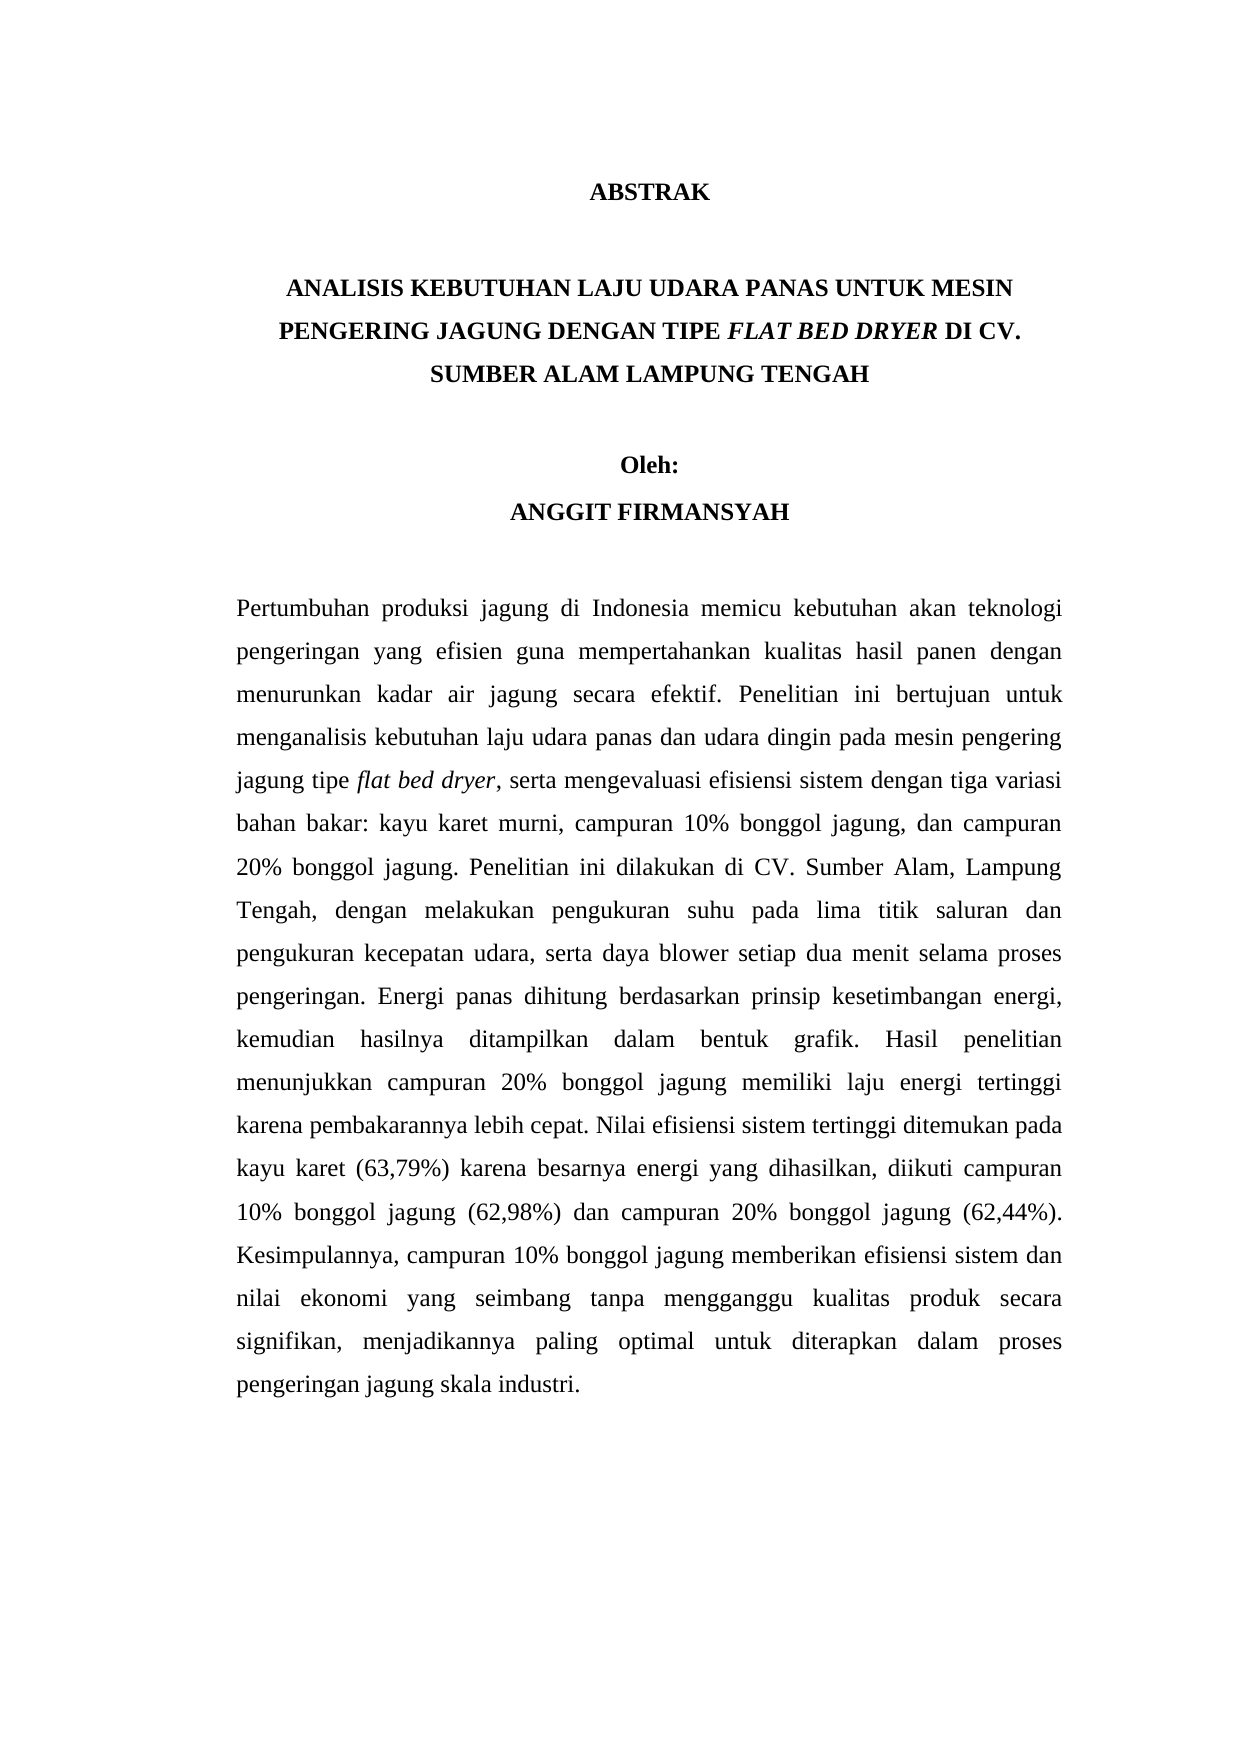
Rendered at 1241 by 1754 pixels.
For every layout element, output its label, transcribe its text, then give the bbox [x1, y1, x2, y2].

text ABSTRAK [236, 177, 1063, 206]
text Oleh: [236, 450, 1063, 478]
text ANALISIS KEBUTUHAN LAJU UDARA PANAS UNTUK MESIN PENGERING JAGUNG DENGAN TIPE FLAT BED DRYER DI CV. SUMBER ALAM LAMPUNG TENGAH [236, 273, 1063, 388]
text ANGGIT FIRMANSYAH [236, 497, 1063, 526]
text Pertumbuhan produksi jagung di Indonesia memicu kebutuhan akan teknologi pengeringan yang efisien guna mempertahankan kualitas hasil panen dengan menurunkan kadar air jagung secara efektif. Penelitian ini bertujuan untuk menganalisis kebutuhan laju udara panas dan udara dingin pada mesin pengering jagung tipe flat bed dryer, serta mengevaluasi efisiensi sistem dengan tiga variasi bahan bakar: kayu karet murni, campuran 10% bonggol jagung, dan campuran 20% bonggol jagung. Penelitian ini dilakukan di CV. Sumber Alam, Lampung Tengah, dengan melakukan pengukuran suhu pada lima titik saluran dan pengukuran kecepatan udara, serta daya blower setiap dua menit selama proses pengeringan. Energi panas dihitung berdasarkan prinsip kesetimbangan energi, kemudian hasilnya ditampilkan dalam bentuk grafik. Hasil penelitian menunjukkan campuran 20% bonggol jagung memiliki laju energi tertinggi karena pembakarannya lebih cepat. Nilai efisiensi sistem tertinggi ditemukan pada kayu karet (63,79%) karena besarnya energi yang dihasilkan, diikuti campuran 10% bonggol jagung (62,98%) dan campuran 20% bonggol jagung (62,44%). Kesimpulannya, campuran 10% bonggol jagung memberikan efisiensi sistem dan nilai ekonomi yang seimbang tanpa mengganggu kualitas produk secara signifikan, menjadikannya paling optimal untuk diterapkan dalam proses pengeringan jagung skala industri. [236, 593, 1063, 1398]
